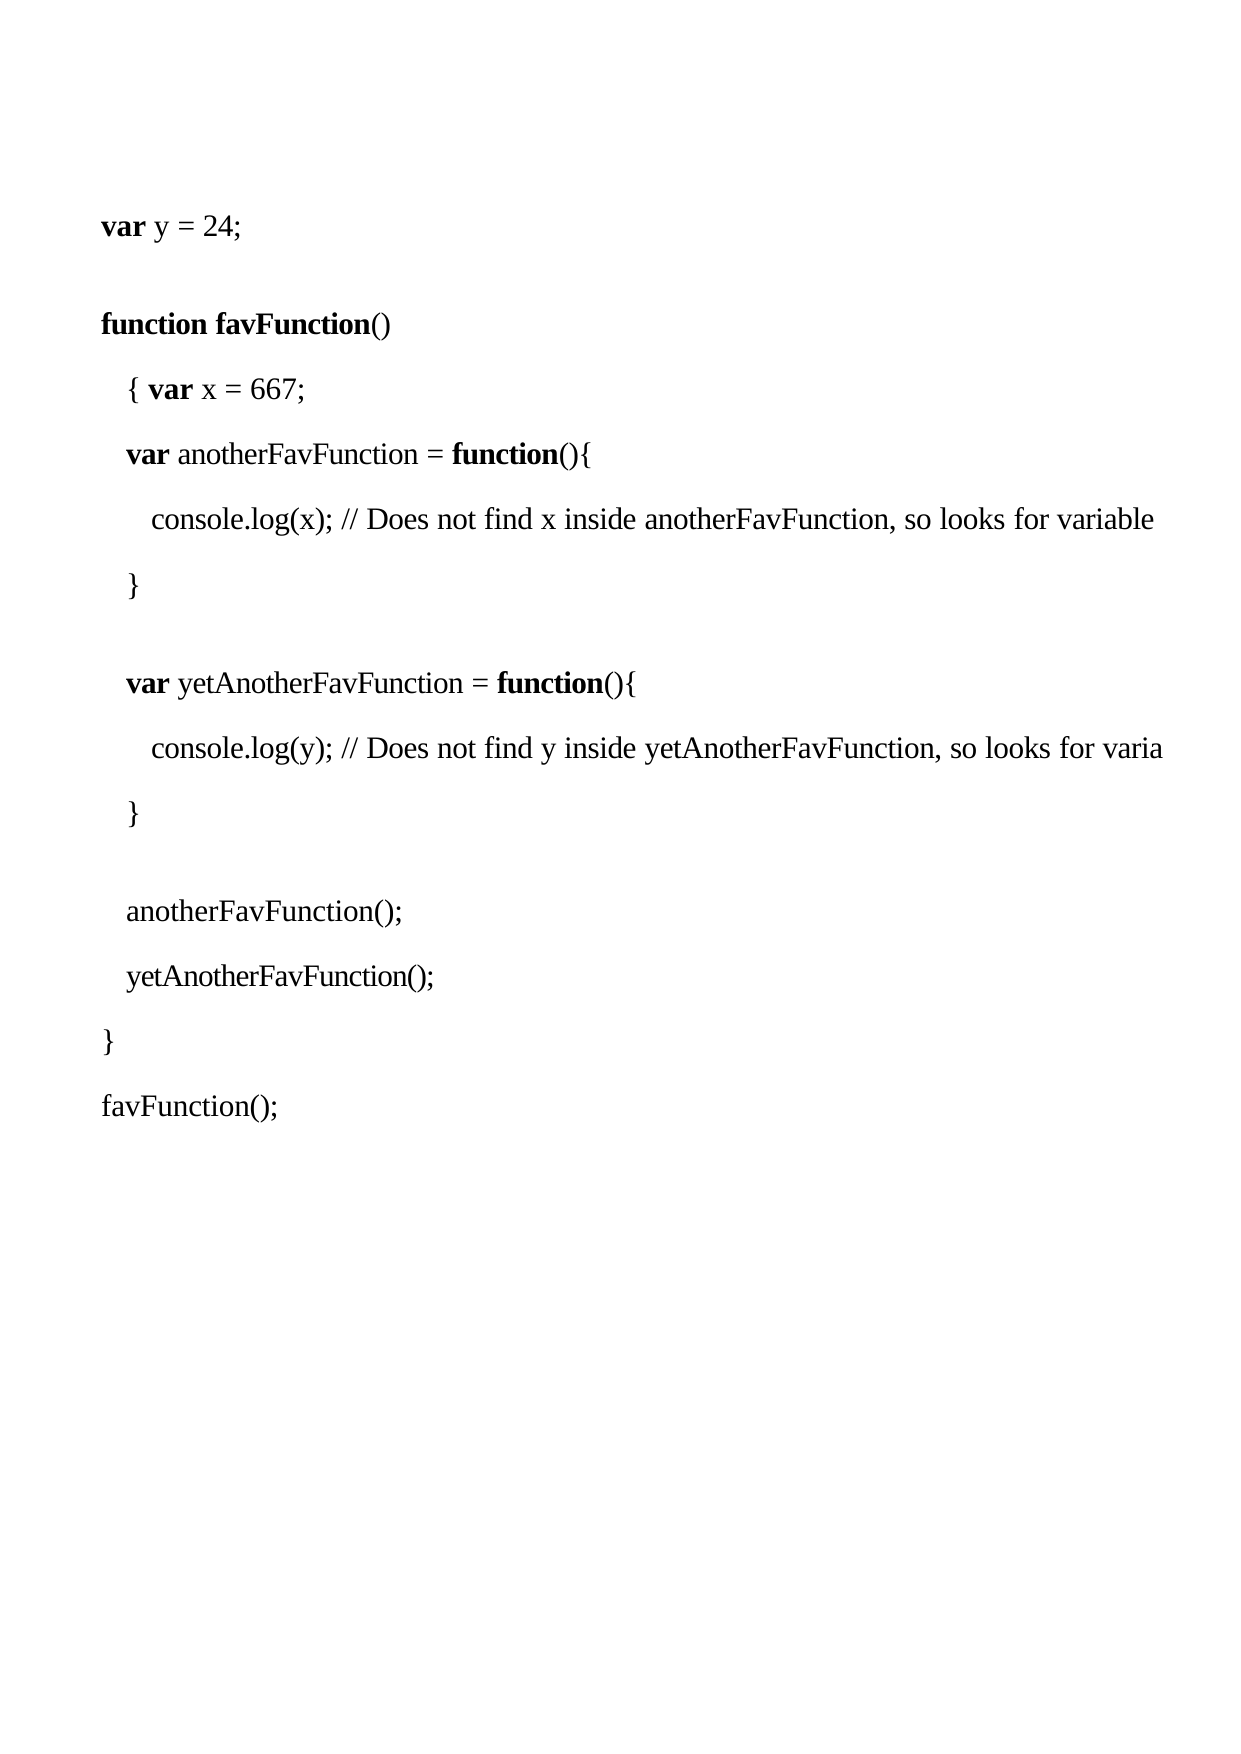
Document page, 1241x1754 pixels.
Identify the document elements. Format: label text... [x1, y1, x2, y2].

text } [101, 1008, 1165, 1073]
text anotherFavFunction(); yetAnotherFavFunction(); [126, 878, 558, 1008]
text } [126, 551, 1165, 616]
text function favFunction(){ var x = 667; [101, 291, 396, 421]
text var anotherFavFunction = function(){ [126, 421, 1165, 486]
text console.log(x); // Does not find x inside anotherFavFunction, so looks for variable [151, 486, 1171, 551]
text var y = 24; [101, 193, 1165, 258]
text console.log(y); // Does not find y inside yetAnotherFavFunction, so looks for varia [151, 714, 1171, 779]
text favFunction(); [101, 1073, 1165, 1138]
text } [126, 780, 1165, 845]
text var yetAnotherFavFunction = function(){ [126, 649, 1165, 714]
